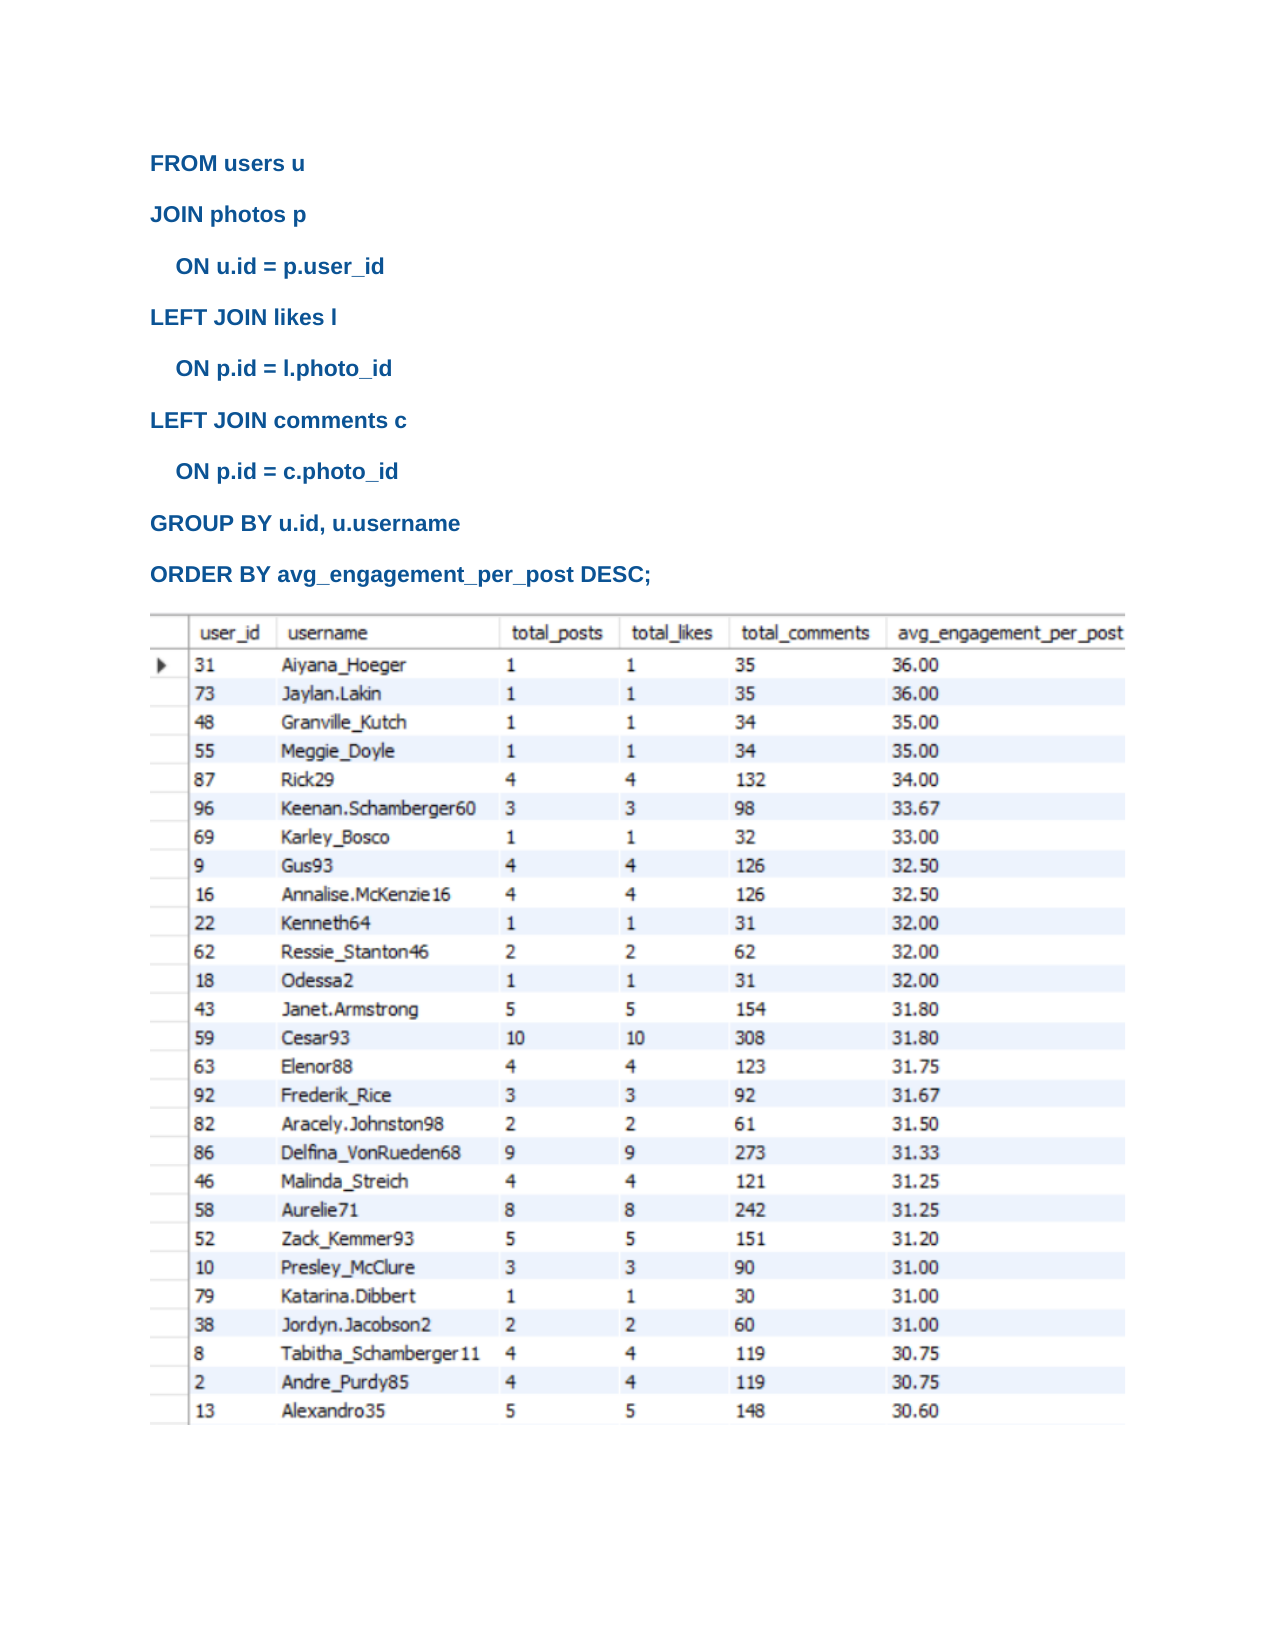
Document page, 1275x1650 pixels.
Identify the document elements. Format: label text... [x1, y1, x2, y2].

text LEFT JOIN likes l [150, 304, 1125, 330]
text ON p.id = l.photo_id [150, 355, 1125, 382]
text GROUP BY u.id, u.username [150, 509, 1125, 536]
text ORDER BY avg_engagement_per_post DESC; [150, 561, 1125, 587]
picture [150, 612, 1125, 1425]
text LEFT JOIN comments c [150, 407, 1125, 433]
text FROM users u [150, 150, 1125, 176]
text ON u.id = p.user_id [150, 253, 1125, 279]
text JOIN photos p [150, 201, 1125, 228]
text ON p.id = c.photo_id [150, 458, 1125, 484]
